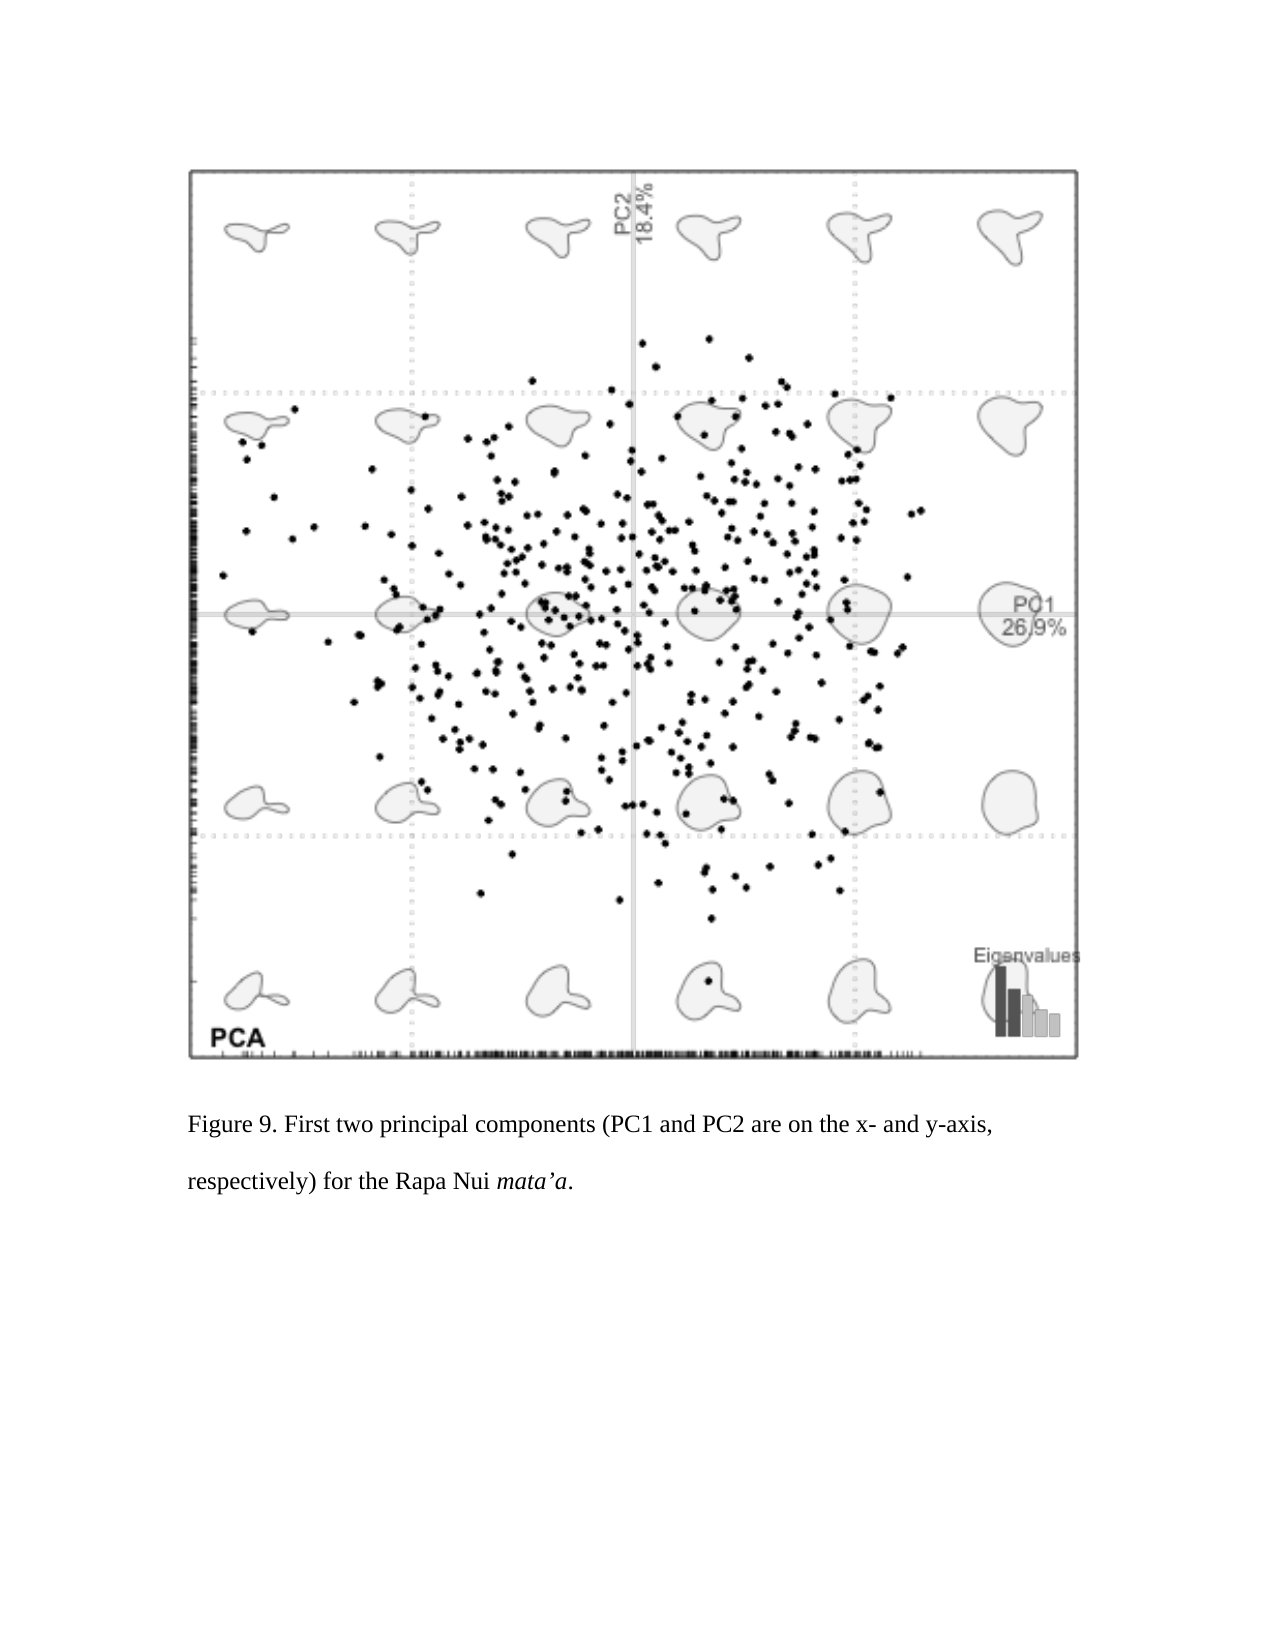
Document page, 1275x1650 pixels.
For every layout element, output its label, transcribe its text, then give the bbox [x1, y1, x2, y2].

picture [187, 168, 1080, 1062]
text Figure 9. First two principal components (PC1 and PC2 are on the x- and y-axis, respectively) for the Rapa Nui mata’a. [187, 1109, 1087, 1195]
